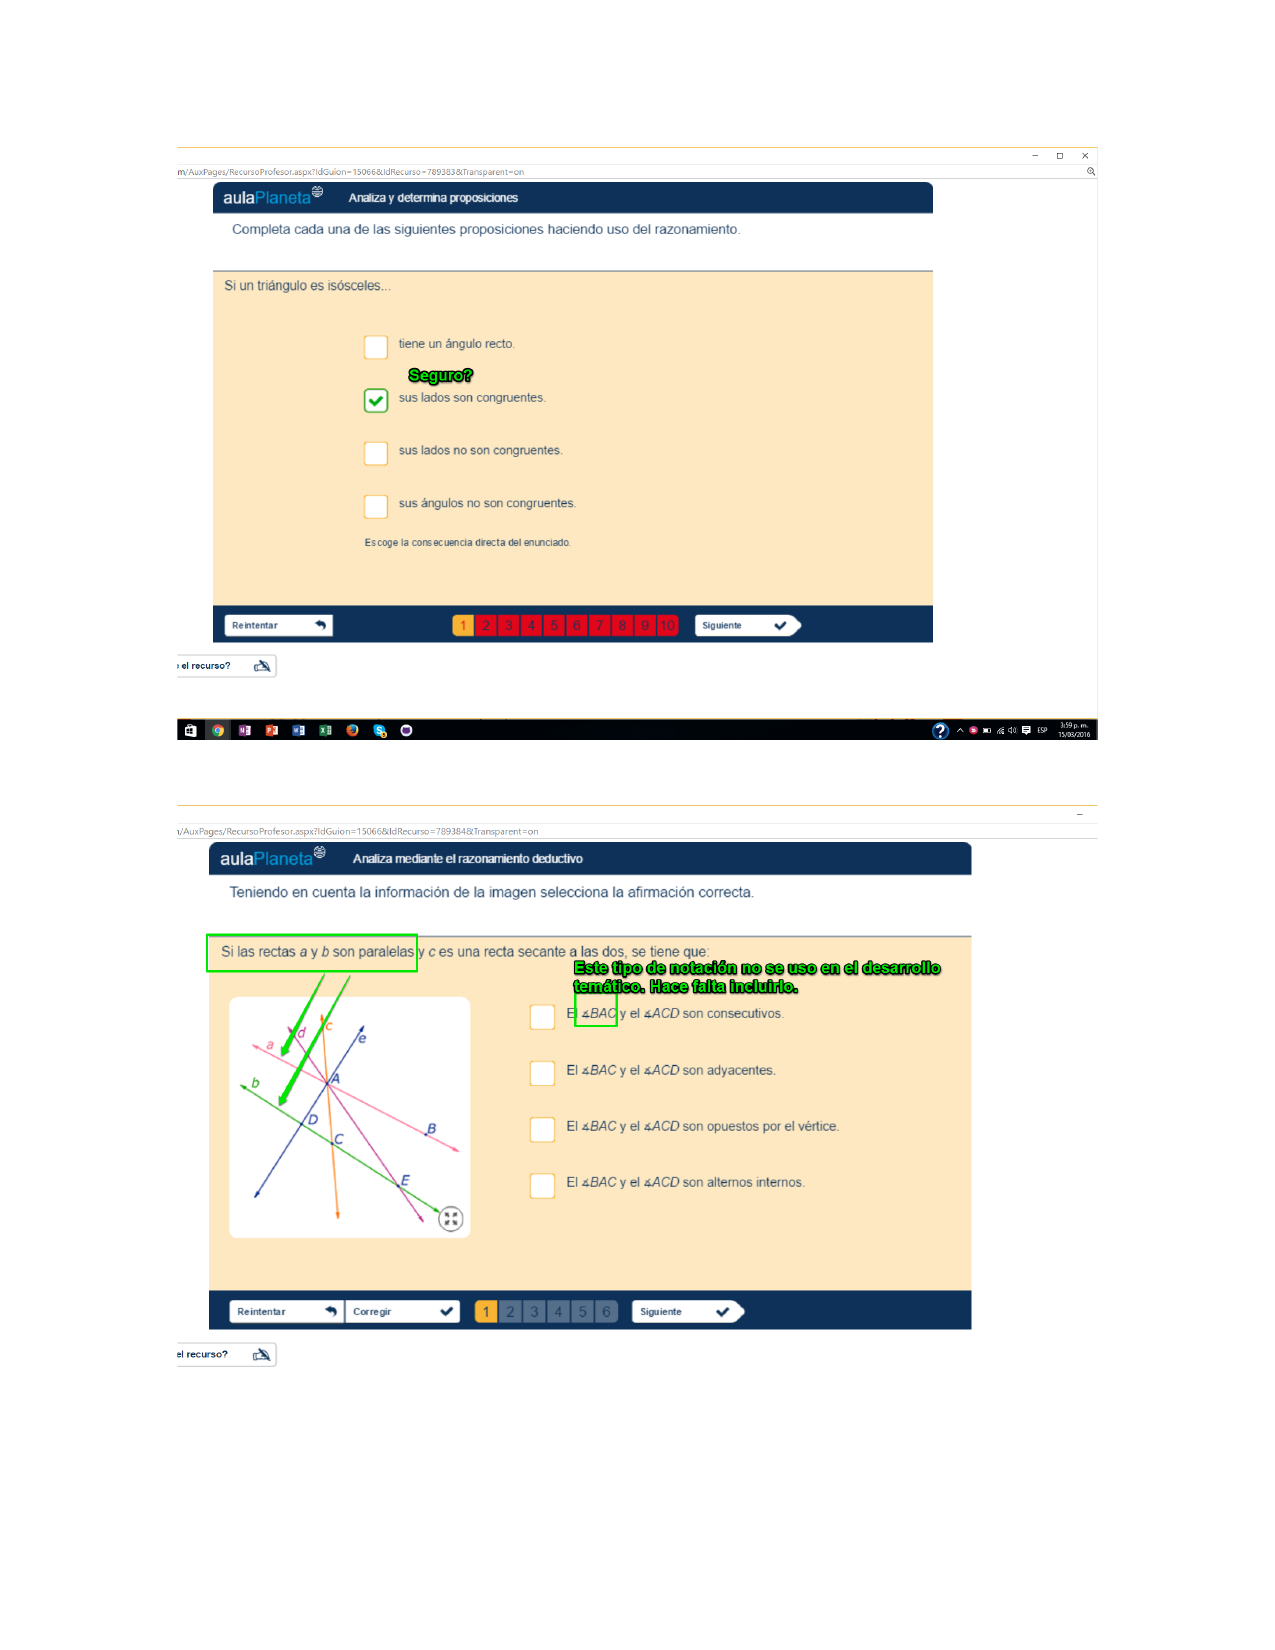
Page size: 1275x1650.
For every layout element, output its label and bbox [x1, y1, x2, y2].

picture [177, 805, 1098, 1401]
picture [177, 147, 1098, 740]
